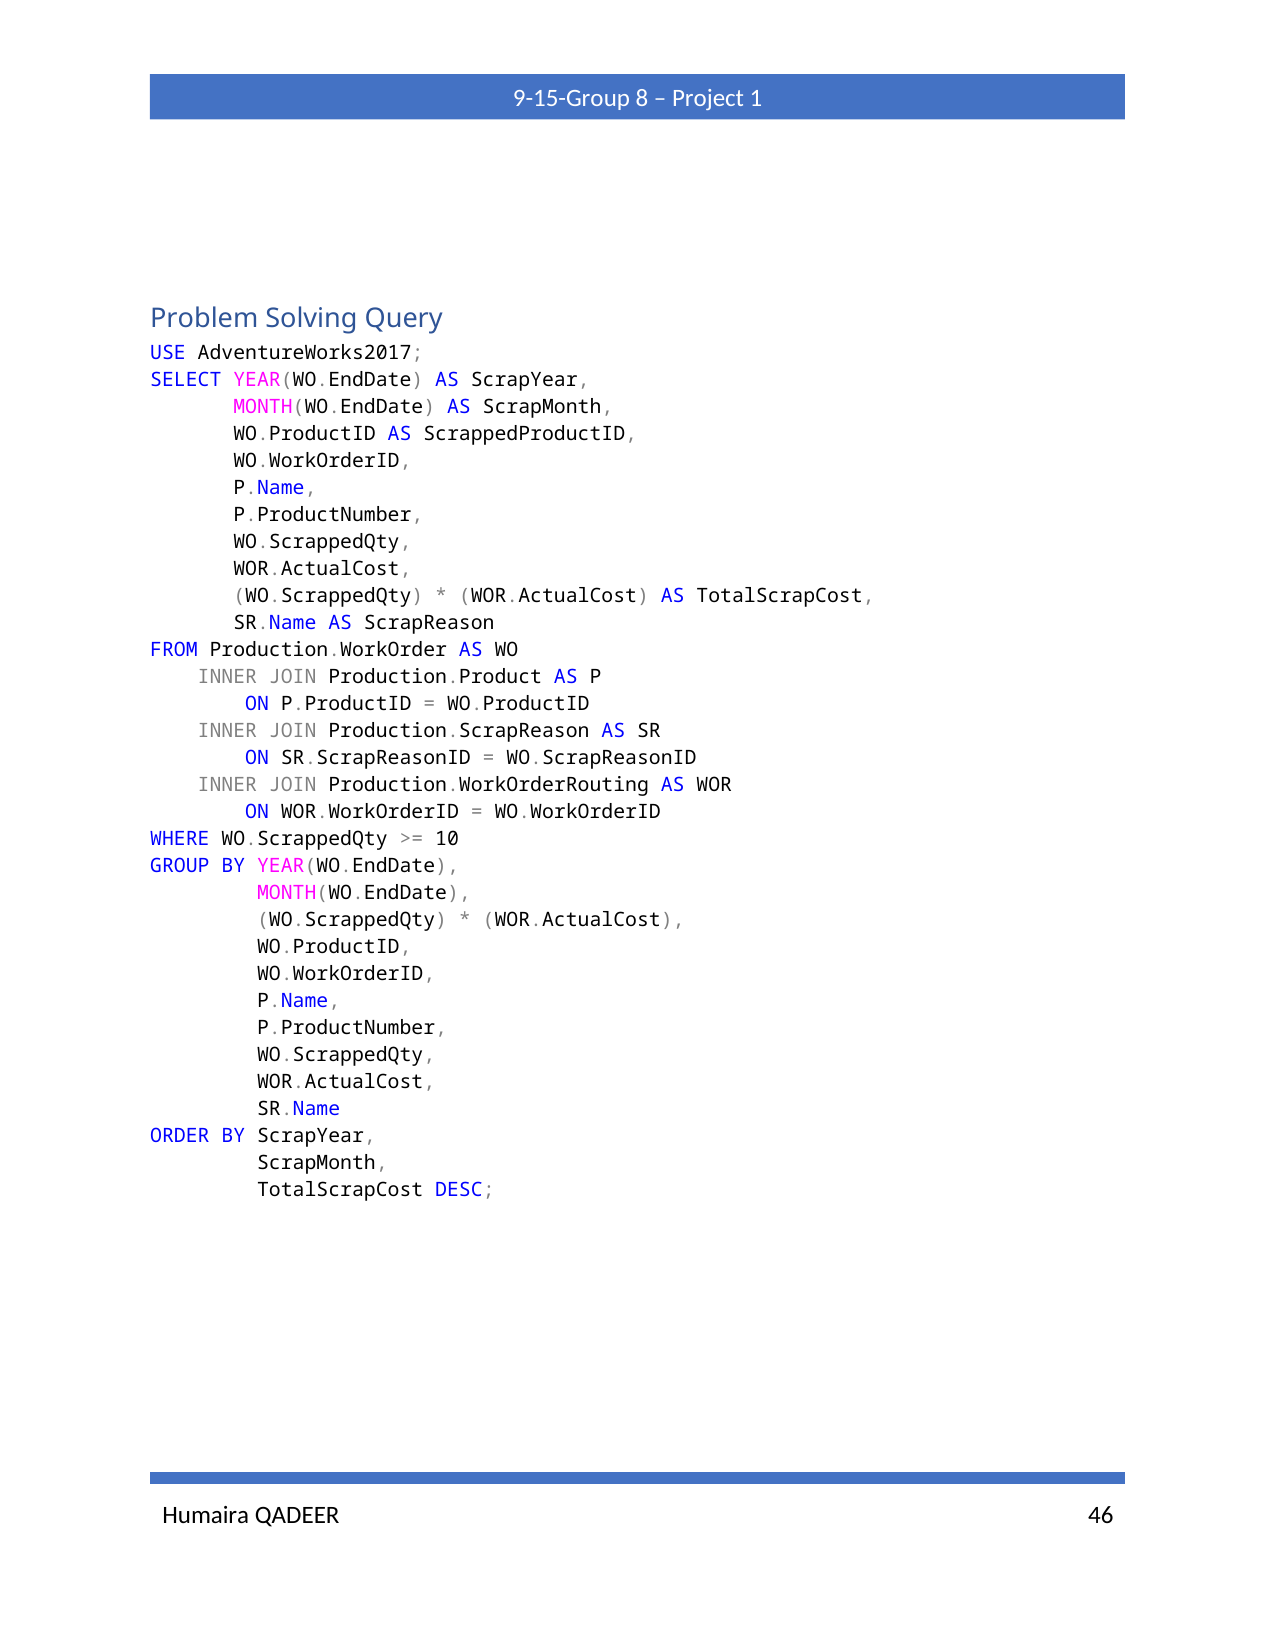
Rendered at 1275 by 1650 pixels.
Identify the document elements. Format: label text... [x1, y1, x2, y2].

text WO.ScrappedQty, [150, 527, 1125, 554]
text WOR.ActualCost, [150, 1067, 1125, 1094]
text TotalScrapCost DESC; [150, 1175, 1125, 1202]
text USE AdventureWorks2017; [150, 338, 1125, 366]
text INNER JOIN Production.ScrapReason AS SR [150, 716, 1125, 743]
text ON SR.ScrapReasonID = WO.ScrapReasonID [150, 743, 1125, 770]
text P.ProductNumber, [150, 1013, 1125, 1040]
text INNER JOIN Production.Product AS P [150, 662, 1125, 689]
text MONTH(WO.EndDate), [150, 878, 1125, 905]
text SR.Name AS ScrapReason [150, 608, 1125, 635]
text WO.ProductID AS ScrappedProductID, [150, 419, 1125, 446]
text ON WOR.WorkOrderID = WO.WorkOrderID [150, 797, 1125, 824]
text WO.ProductID, [150, 932, 1125, 959]
text P.ProductNumber, [150, 500, 1125, 527]
text WHERE WO.ScrappedQty >= 10 [150, 824, 1125, 851]
text (WO.ScrappedQty) * (WOR.ActualCost) AS TotalScrapCost, [150, 581, 1125, 608]
text WOR.ActualCost, [150, 554, 1125, 581]
text FROM Production.WorkOrder AS WO [150, 635, 1125, 662]
text INNER JOIN Production.WorkOrderRouting AS WOR [150, 770, 1125, 797]
text SR.Name [150, 1094, 1125, 1121]
text P.Name, [150, 473, 1125, 500]
text ScrapMonth, [150, 1148, 1125, 1175]
text WO.ScrappedQty, [150, 1040, 1125, 1067]
subtitle Problem Solving Query [150, 299, 1125, 336]
text ORDER BY ScrapYear, [150, 1121, 1125, 1148]
text P.Name, [150, 986, 1125, 1013]
text ON P.ProductID = WO.ProductID [150, 689, 1125, 716]
text WO.WorkOrderID, [150, 959, 1125, 986]
text WO.WorkOrderID, [150, 446, 1125, 473]
text GROUP BY YEAR(WO.EndDate), [150, 851, 1125, 878]
text MONTH(WO.EndDate) AS ScrapMonth, [150, 392, 1125, 419]
text (WO.ScrappedQty) * (WOR.ActualCost), [150, 905, 1125, 932]
text SELECT YEAR(WO.EndDate) AS ScrapYear, [150, 366, 1125, 392]
